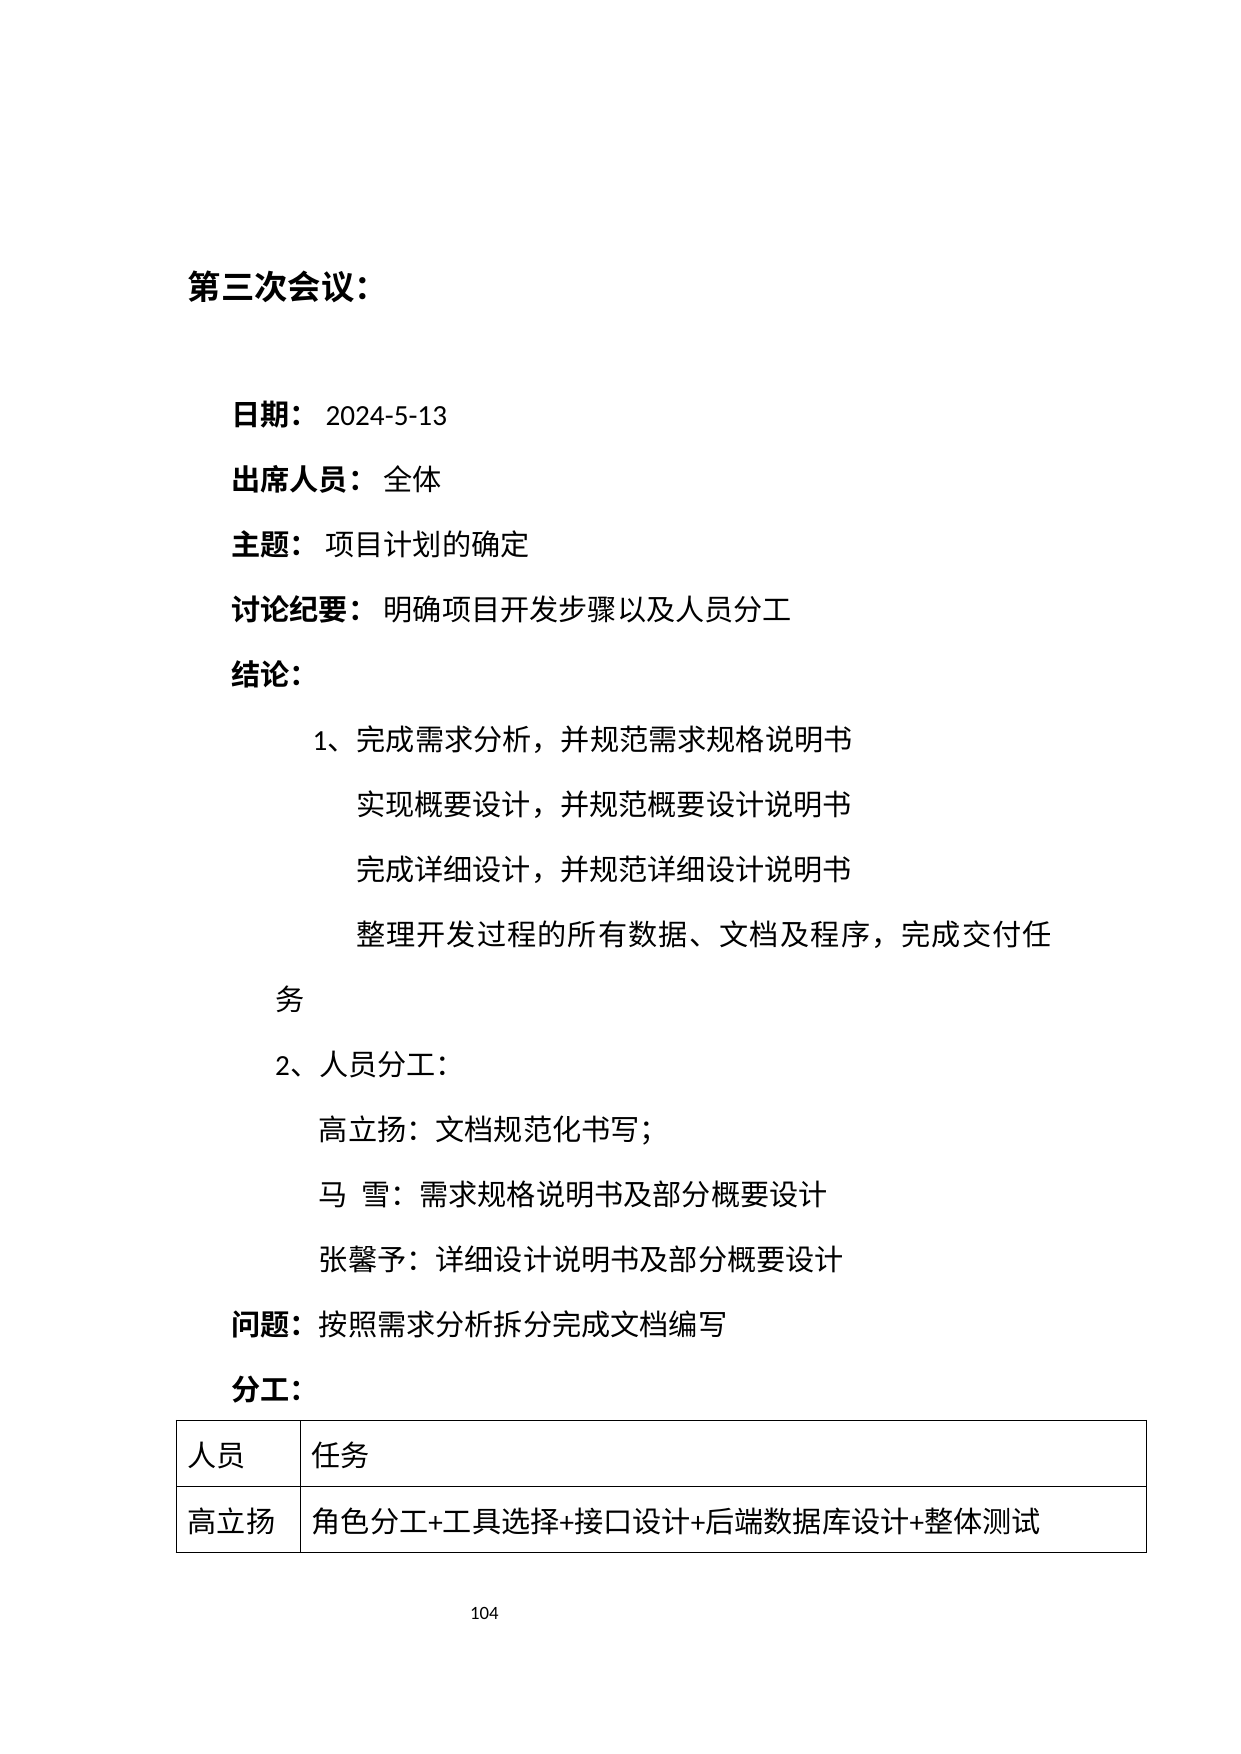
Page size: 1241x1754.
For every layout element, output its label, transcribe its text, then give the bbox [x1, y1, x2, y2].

text 讨论纪要： 明确项目开发步骤以及人员分工 [187, 575, 1053, 640]
text 2、人员分工： [187, 1030, 1053, 1095]
text 主题： 项目计划的确定 [187, 510, 1053, 575]
text 张馨予：详细设计说明书及部分概要设计 [275, 1225, 1053, 1290]
table_header 人员 [177, 1421, 300, 1486]
text 日期： 2024-5-13 [187, 380, 1053, 445]
subtitle 第三次会议： [187, 253, 1053, 318]
text 完成详细设计，并规范详细设计说明书 [275, 835, 1053, 900]
text 出席人员： 全体 [187, 445, 1053, 510]
text 实现概要设计，并规范概要设计说明书 [275, 770, 1053, 835]
text 问题：按照需求分析拆分完成文档编写 [187, 1290, 1053, 1355]
text 1、完成需求分析，并规范需求规格说明书 [275, 705, 1053, 770]
text 高立扬：文档规范化书写； [187, 1095, 1053, 1160]
table_header 任务 [301, 1421, 1146, 1486]
table_cell 角色分工+工具选择+接口设计+后端数据库设计+整体测试 [301, 1487, 1146, 1552]
text 马 雪：需求规格说明书及部分概要设计 [275, 1160, 1053, 1225]
text 结论： [187, 640, 1053, 705]
text 分工： [187, 1355, 1053, 1420]
text 整理开发过程的所有数据、文档及程序，完成交付任务 [275, 900, 1053, 1030]
table_cell 高立扬 [177, 1487, 300, 1552]
